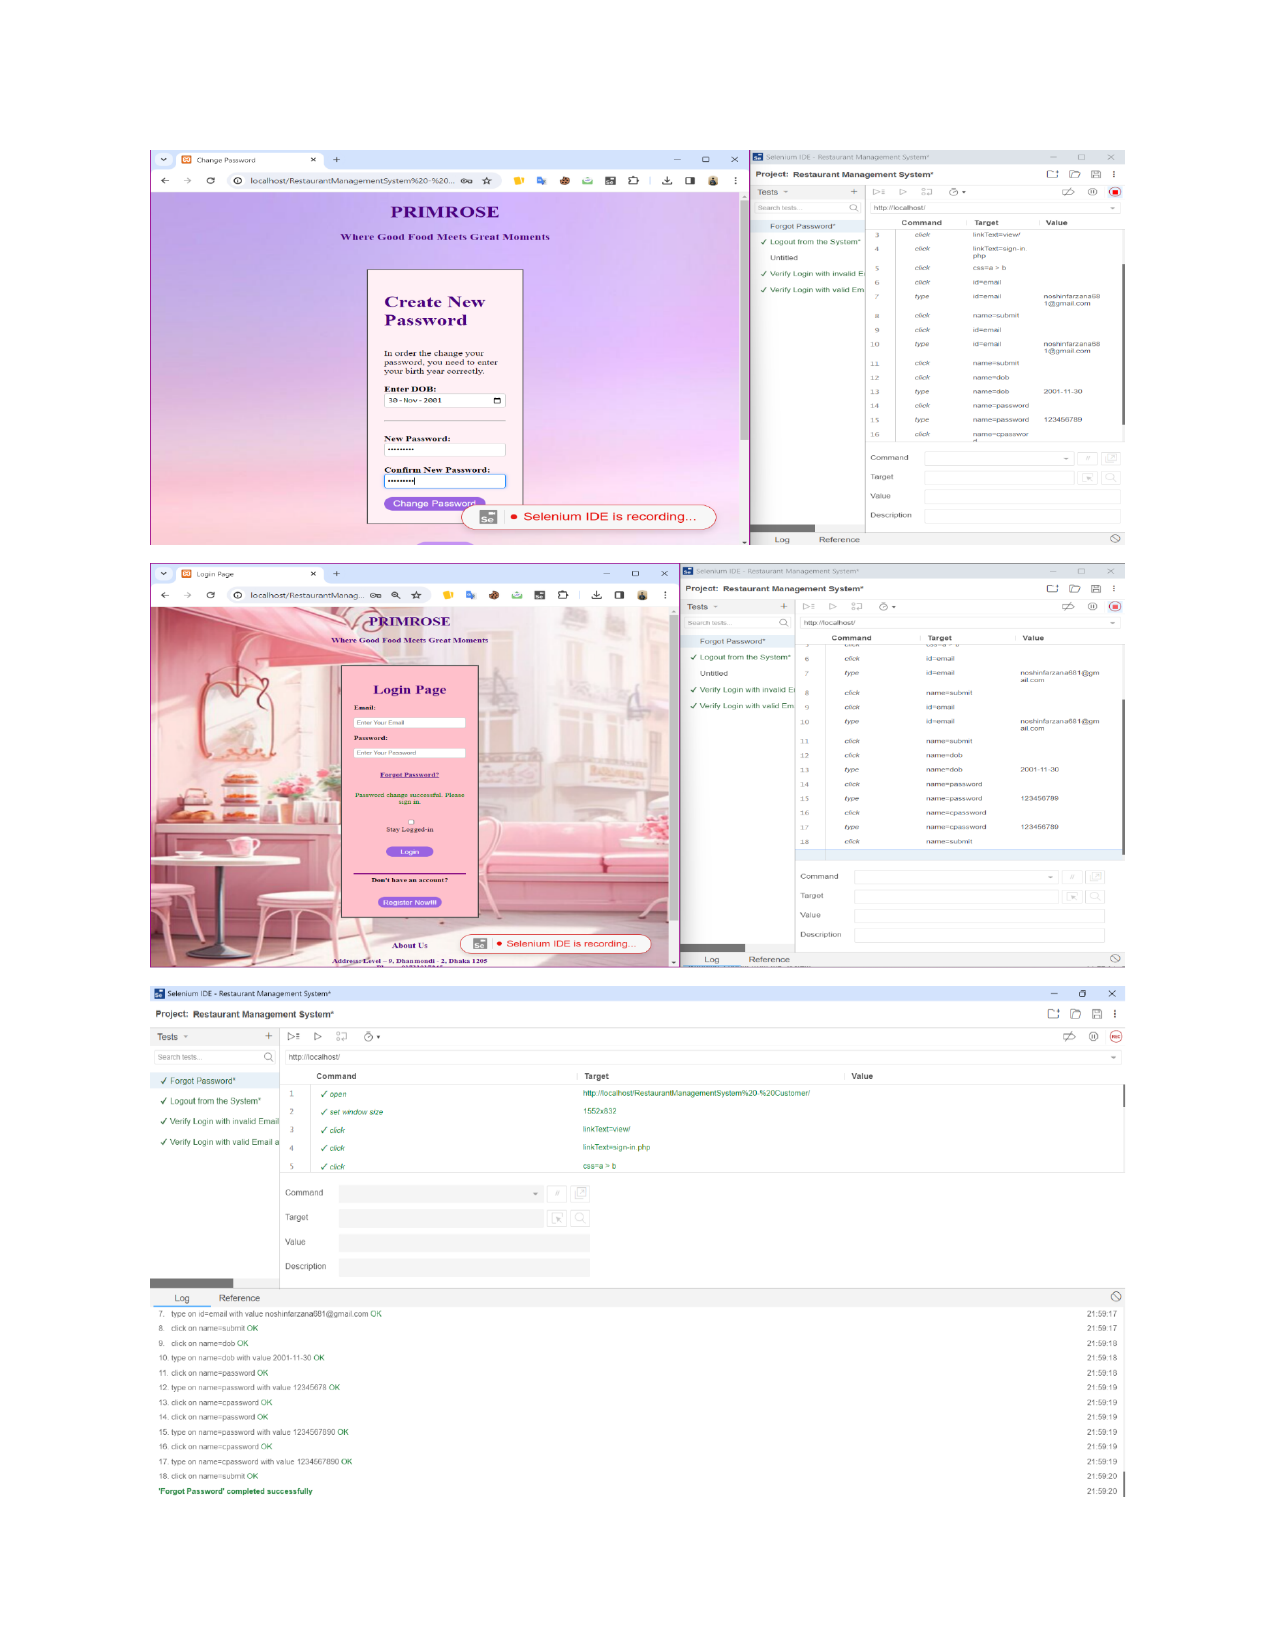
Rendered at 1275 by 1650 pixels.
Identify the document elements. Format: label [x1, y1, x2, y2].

picture [150, 563, 1125, 968]
picture [150, 986, 1125, 1497]
picture [150, 150, 1125, 545]
